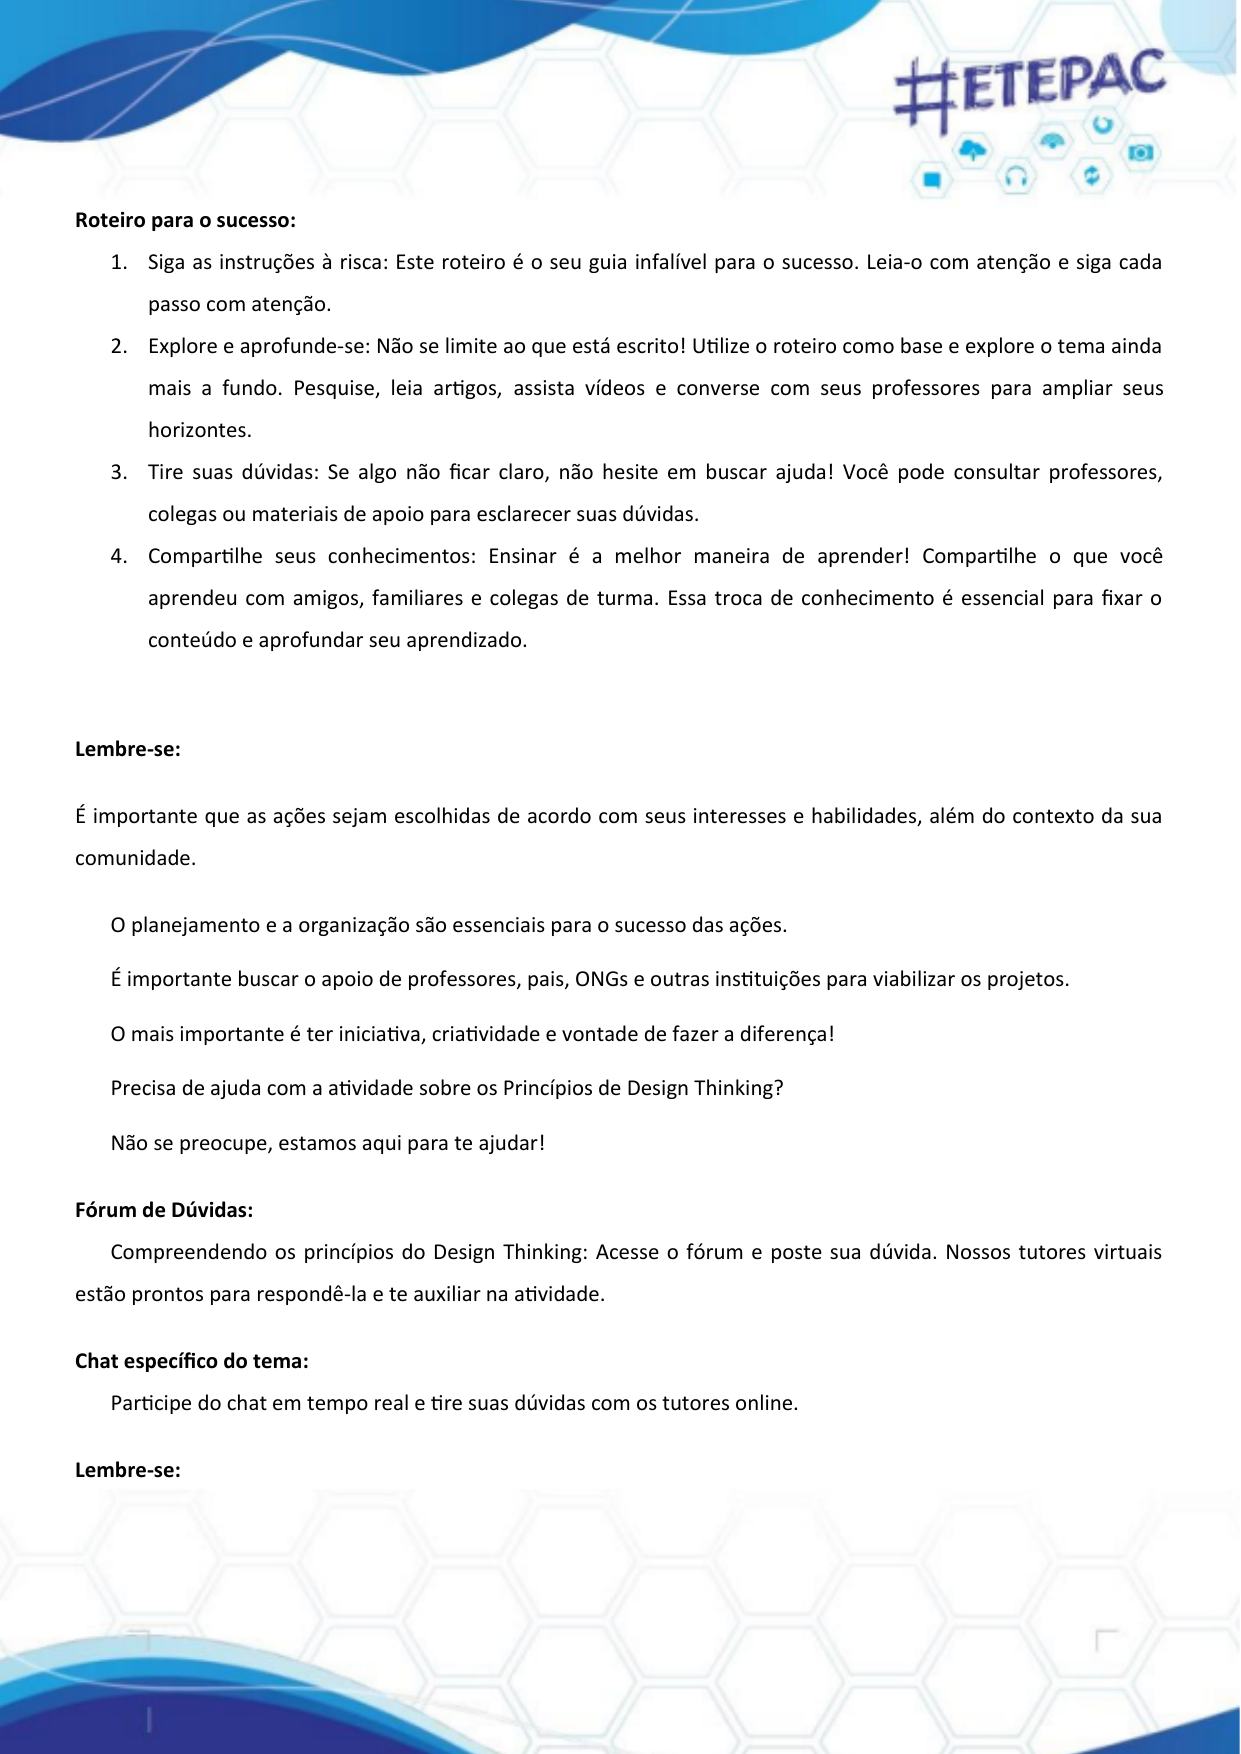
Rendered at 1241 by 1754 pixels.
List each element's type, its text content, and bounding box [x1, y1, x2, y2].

subtitle Roteiro para o sucesso: [75, 205, 1165, 233]
list Siga as instruções à risca: Este roteiro é o seu guia infalível para o sucesso. Leia-o com atenção e siga cada passo com atenção. [110, 247, 1165, 317]
subtitle Lembre-se: [75, 734, 1165, 762]
text Não se preocupe, estamos aqui para te ajudar! [75, 1128, 1165, 1156]
picture [0, 1489, 1240, 1754]
subtitle Fórum de Dúvidas: [75, 1195, 1165, 1223]
picture [0, 0, 1237, 241]
text O planejamento e a organização são essenciais para o sucesso das ações. [75, 910, 1165, 938]
text O mais importante é ter iniciativa, criatividade e vontade de fazer a diferença! [75, 1019, 1165, 1047]
text Participe do chat em tempo real e tire suas dúvidas com os tutores online. [75, 1388, 1165, 1416]
subtitle Lembre-se: [75, 1455, 1165, 1483]
list Compartilhe seus conhecimentos: Ensinar é a melhor maneira de aprender! Compartilhe o que você aprendeu com amigos, familiares e colegas de turma. Essa troca de conhecimento é essencial para fixar o conteúdo e aprofundar seu aprendizado. [110, 541, 1165, 653]
list Tire suas dúvidas: Se algo não ficar claro, não hesite em buscar ajuda! Você pode consultar professores, colegas ou materiais de apoio para esclarecer suas dúvidas. [110, 457, 1165, 527]
list Explore e aprofunde-se: Não se limite ao que está escrito! Utilize o roteiro como base e explore o tema ainda mais a fundo. Pesquise, leia artigos, assista vídeos e converse com seus professores para ampliar seus horizontes. [110, 331, 1165, 443]
text É importante buscar o apoio de professores, pais, ONGs e outras instituições para viabilizar os projetos. [75, 964, 1165, 992]
text Precisa de ajuda com a atividade sobre os Princípios de Design Thinking? [75, 1073, 1165, 1101]
subtitle Chat específico do tema: [75, 1346, 1165, 1374]
text É importante que as ações sejam escolhidas de acordo com seus interesses e habilidades, além do contexto da sua comunidade. [75, 801, 1165, 871]
text Compreendendo os princípios do Design Thinking: Acesse o fórum e poste sua dúvida. Nossos tutores virtuais estão prontos para respondê-la e te auxiliar na atividade. [75, 1237, 1165, 1307]
